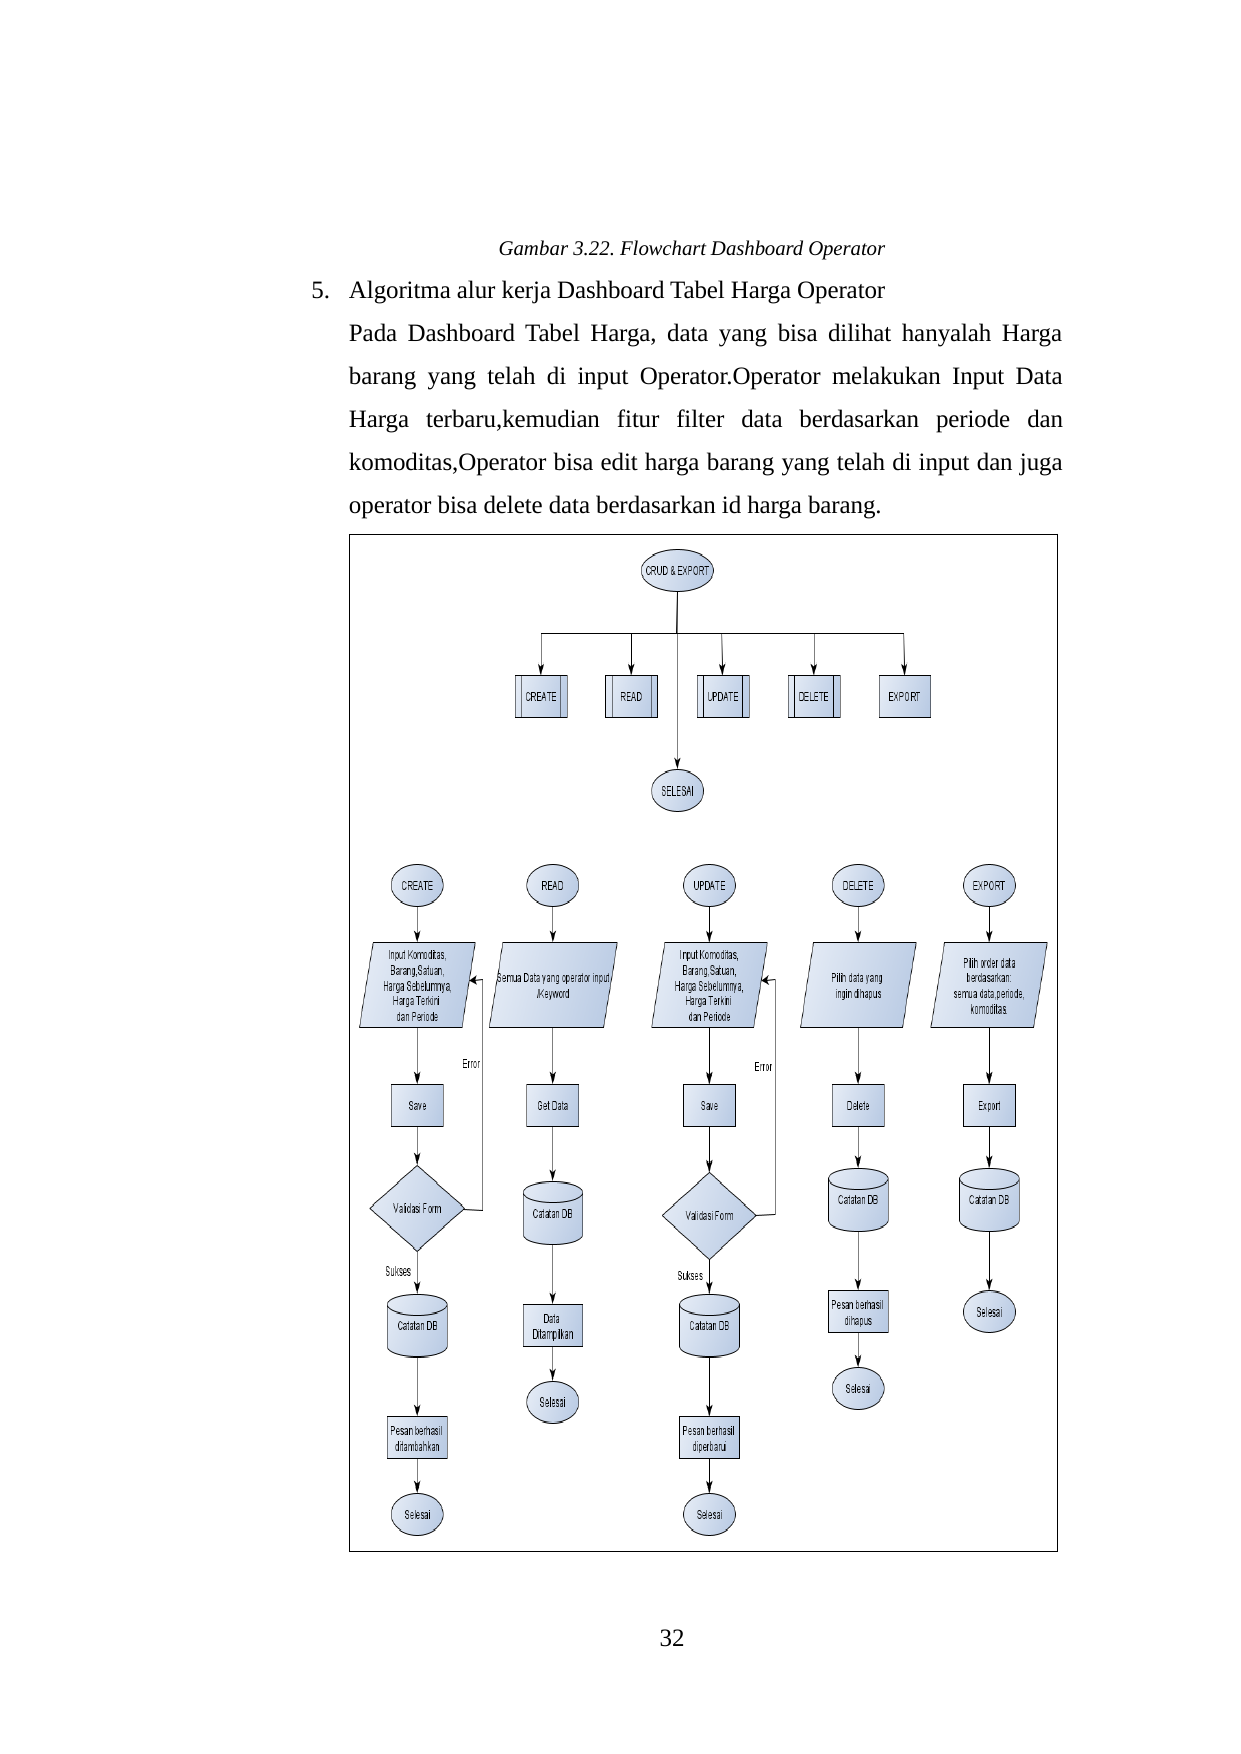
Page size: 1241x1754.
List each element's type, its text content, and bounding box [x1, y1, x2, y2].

picture [350, 535, 1057, 1551]
list Gambar 3.22. Flowchart Dashboard Operator [424, 236, 1063, 260]
list Algoritma alur kerja Dashboard Tabel Harga Operator [311, 275, 1063, 303]
list Pada Dashboard Tabel Harga, data yang bisa dilihat hanyalah Harga barang yang telah di input Operator.Operator melakukan Input Data Harga terbaru,kemudian fitur filter data berdasarkan periode dan komoditas,Operator bisa edit harga barang yang telah di input dan juga operator bisa delete data berdasarkan id harga barang. [349, 318, 1063, 519]
